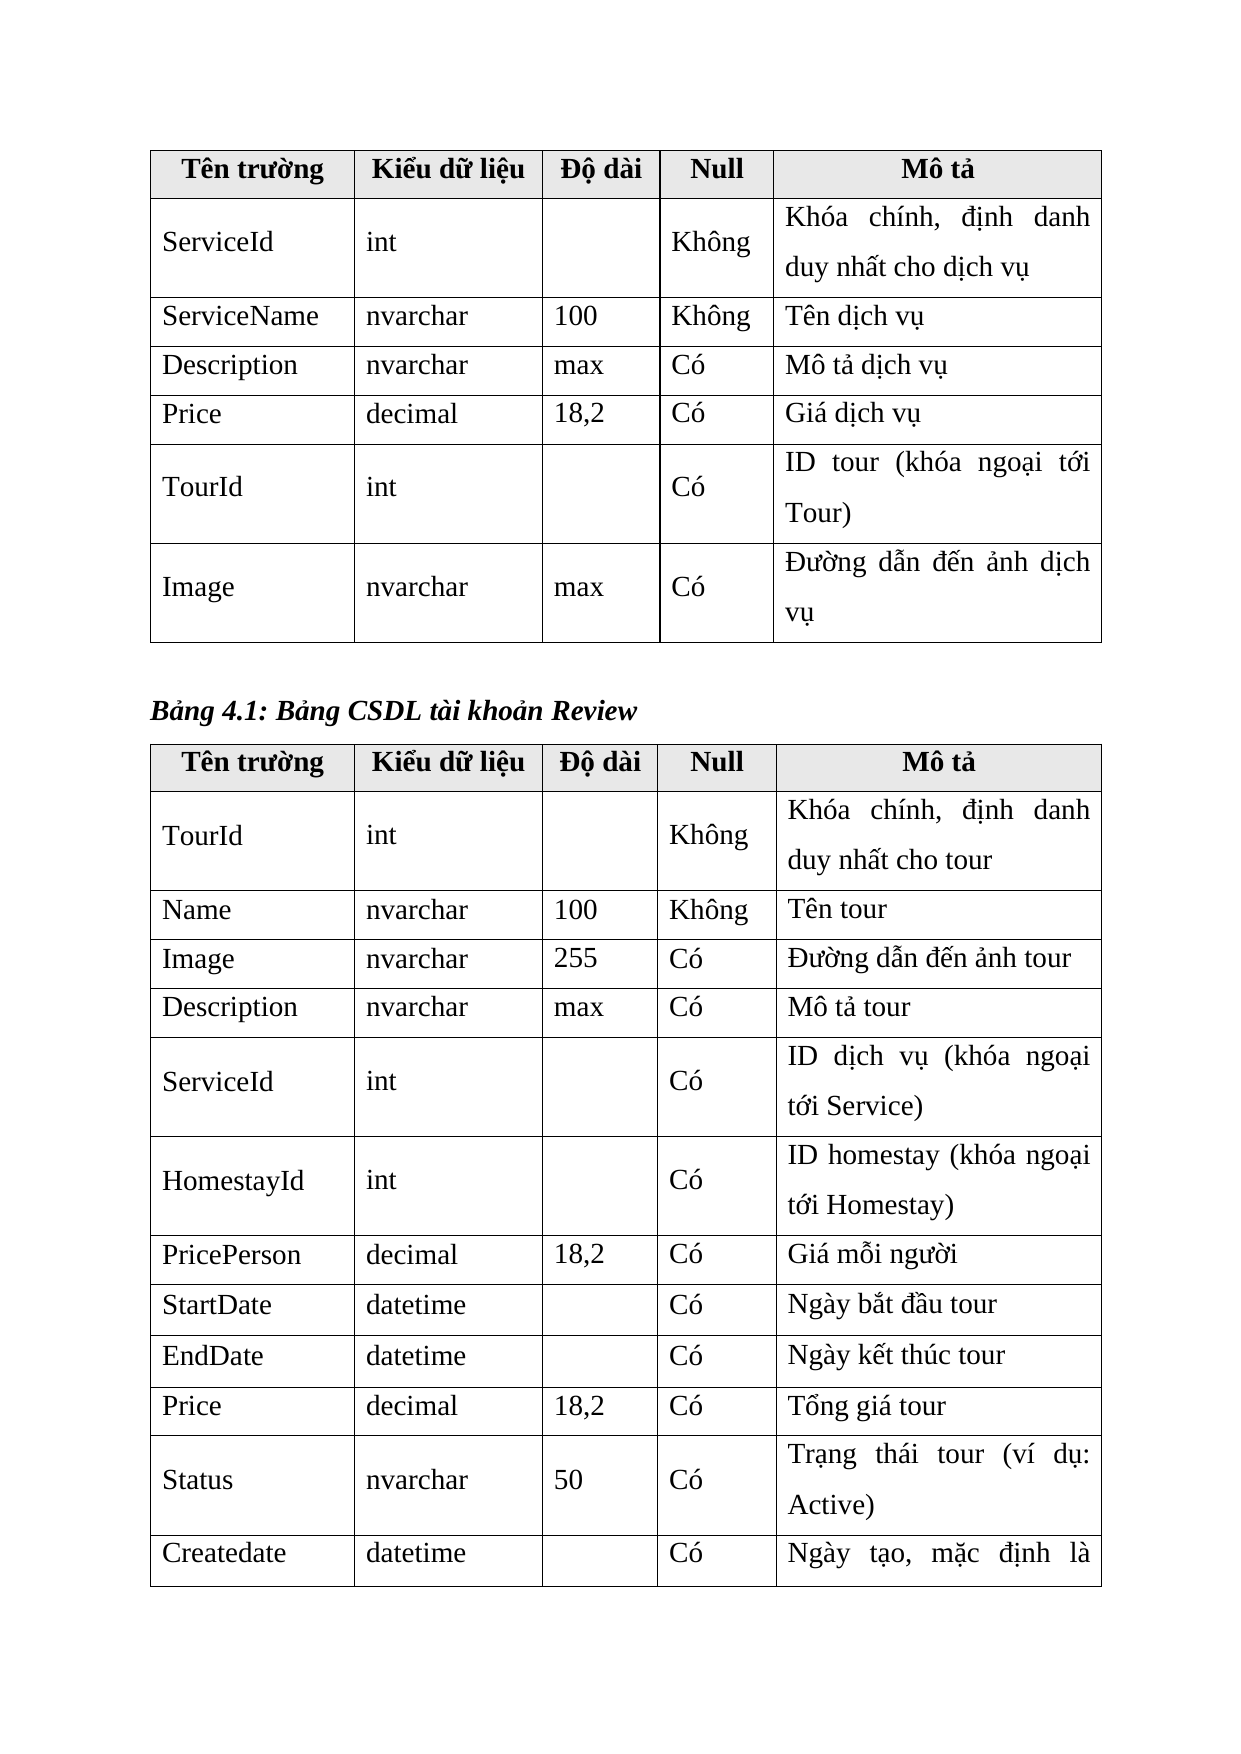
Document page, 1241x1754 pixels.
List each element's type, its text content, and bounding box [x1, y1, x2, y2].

table_cell int [355, 445, 542, 543]
table_cell max [543, 989, 657, 1037]
table_cell Tổng giá tour [777, 1388, 1101, 1435]
table_cell max [543, 347, 659, 394]
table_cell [777, 1536, 1101, 1586]
table_cell [543, 792, 657, 890]
table_cell Createdate [151, 1536, 354, 1586]
table_cell nvarchar [355, 347, 542, 394]
table_cell [543, 1137, 657, 1235]
text Bảng 4.1: Bảng CSDL tài khoản Review [150, 693, 1090, 727]
table_cell datetime [355, 1536, 542, 1586]
table_cell datetime [355, 1336, 542, 1387]
table_header Mô tả [774, 151, 1101, 198]
table_cell Tên dịch vụ [774, 298, 1101, 346]
table_cell Ngày bắt đầu tour [777, 1285, 1101, 1335]
table_cell StartDate [151, 1285, 354, 1335]
table_cell Image [151, 544, 354, 642]
table_cell Giá mỗi người [777, 1236, 1101, 1284]
table_cell 18,2 [543, 1236, 657, 1284]
table_cell Mô tả dịch vụ [774, 347, 1101, 394]
table_cell 50 [543, 1436, 657, 1534]
table_header Mô tả [777, 745, 1101, 791]
table_cell Description [151, 347, 354, 394]
table_header Null [658, 745, 776, 791]
table_cell Tên tour [777, 891, 1101, 939]
table_cell int [355, 1137, 542, 1235]
table_cell Description [151, 989, 354, 1037]
table_cell Không [661, 199, 773, 297]
table_cell Có [658, 989, 776, 1037]
table_cell decimal [355, 1388, 542, 1435]
table_cell 100 [543, 298, 659, 346]
table_cell Ngày kết thúc tour [777, 1336, 1101, 1387]
table_cell [543, 1285, 657, 1335]
table_cell Có [658, 940, 776, 988]
table_cell decimal [355, 396, 542, 443]
table_cell Mô tả tour [777, 989, 1101, 1037]
table_cell Không [658, 891, 776, 939]
table_cell Khóa chính, định danh duy nhất cho dịch vụ [774, 199, 1101, 297]
table_cell Price [151, 1388, 354, 1435]
table_cell Có [661, 347, 773, 394]
table_cell 100 [543, 891, 657, 939]
table_header Null [661, 151, 773, 198]
table_cell Có [658, 1336, 776, 1387]
table_cell ID homestay (khóa ngoại tới Homestay) [777, 1137, 1101, 1235]
table_cell ServiceId [151, 1038, 354, 1136]
table_cell decimal [355, 1236, 542, 1284]
table_cell Có [658, 1137, 776, 1235]
table_cell TourId [151, 792, 354, 890]
table_cell Status [151, 1436, 354, 1534]
table_cell [543, 1536, 657, 1586]
table_cell nvarchar [355, 1436, 542, 1534]
table_header Độ dài [543, 151, 659, 198]
table_cell Có [661, 396, 773, 443]
table_cell Image [151, 940, 354, 988]
table_cell Có [658, 1536, 776, 1586]
table_cell ServiceId [151, 199, 354, 297]
table_cell Có [658, 1285, 776, 1335]
table_cell nvarchar [355, 891, 542, 939]
table_cell [543, 1038, 657, 1136]
table_cell Trạng thái tour (ví dụ: Active) [777, 1436, 1101, 1534]
table_header Kiểu dữ liệu [355, 151, 542, 198]
table_cell nvarchar [355, 298, 542, 346]
table_cell Có [658, 1236, 776, 1284]
table_cell Không [658, 792, 776, 890]
table_cell ID tour (khóa ngoại tới Tour) [774, 445, 1101, 543]
table_cell 18,2 [543, 396, 659, 443]
table_cell 255 [543, 940, 657, 988]
table_cell Name [151, 891, 354, 939]
table_cell Có [658, 1436, 776, 1534]
table_cell Đường dẫn đến ảnh tour [777, 940, 1101, 988]
table_cell TourId [151, 445, 354, 543]
table_cell [543, 445, 659, 543]
table_cell Không [661, 298, 773, 346]
table_cell datetime [355, 1285, 542, 1335]
table_cell [543, 1336, 657, 1387]
table_cell int [355, 792, 542, 890]
table_cell PricePerson [151, 1236, 354, 1284]
table_cell int [355, 1038, 542, 1136]
table_cell ID dịch vụ (khóa ngoại tới Service) [777, 1038, 1101, 1136]
table_header Độ dài [543, 745, 657, 791]
table_cell HomestayId [151, 1137, 354, 1235]
table_header Tên trường [151, 745, 354, 791]
table_cell max [543, 544, 659, 642]
table_cell nvarchar [355, 544, 542, 642]
table_header Tên trường [151, 151, 354, 198]
table_cell Có [658, 1388, 776, 1435]
table_cell EndDate [151, 1336, 354, 1387]
table_cell nvarchar [355, 989, 542, 1037]
table_cell Giá dịch vụ [774, 396, 1101, 443]
table_cell Có [661, 445, 773, 543]
table_cell Price [151, 396, 354, 443]
table_cell 18,2 [543, 1388, 657, 1435]
table_cell ServiceName [151, 298, 354, 346]
table_cell Khóa chính, định danh duy nhất cho tour [777, 792, 1101, 890]
table_header Kiểu dữ liệu [355, 745, 542, 791]
table_cell Có [658, 1038, 776, 1136]
table_cell int [355, 199, 542, 297]
table_cell Có [661, 544, 773, 642]
table_cell [543, 199, 659, 297]
table_cell nvarchar [355, 940, 542, 988]
table_cell Đường dẫn đến ảnh dịch vụ [774, 544, 1101, 642]
